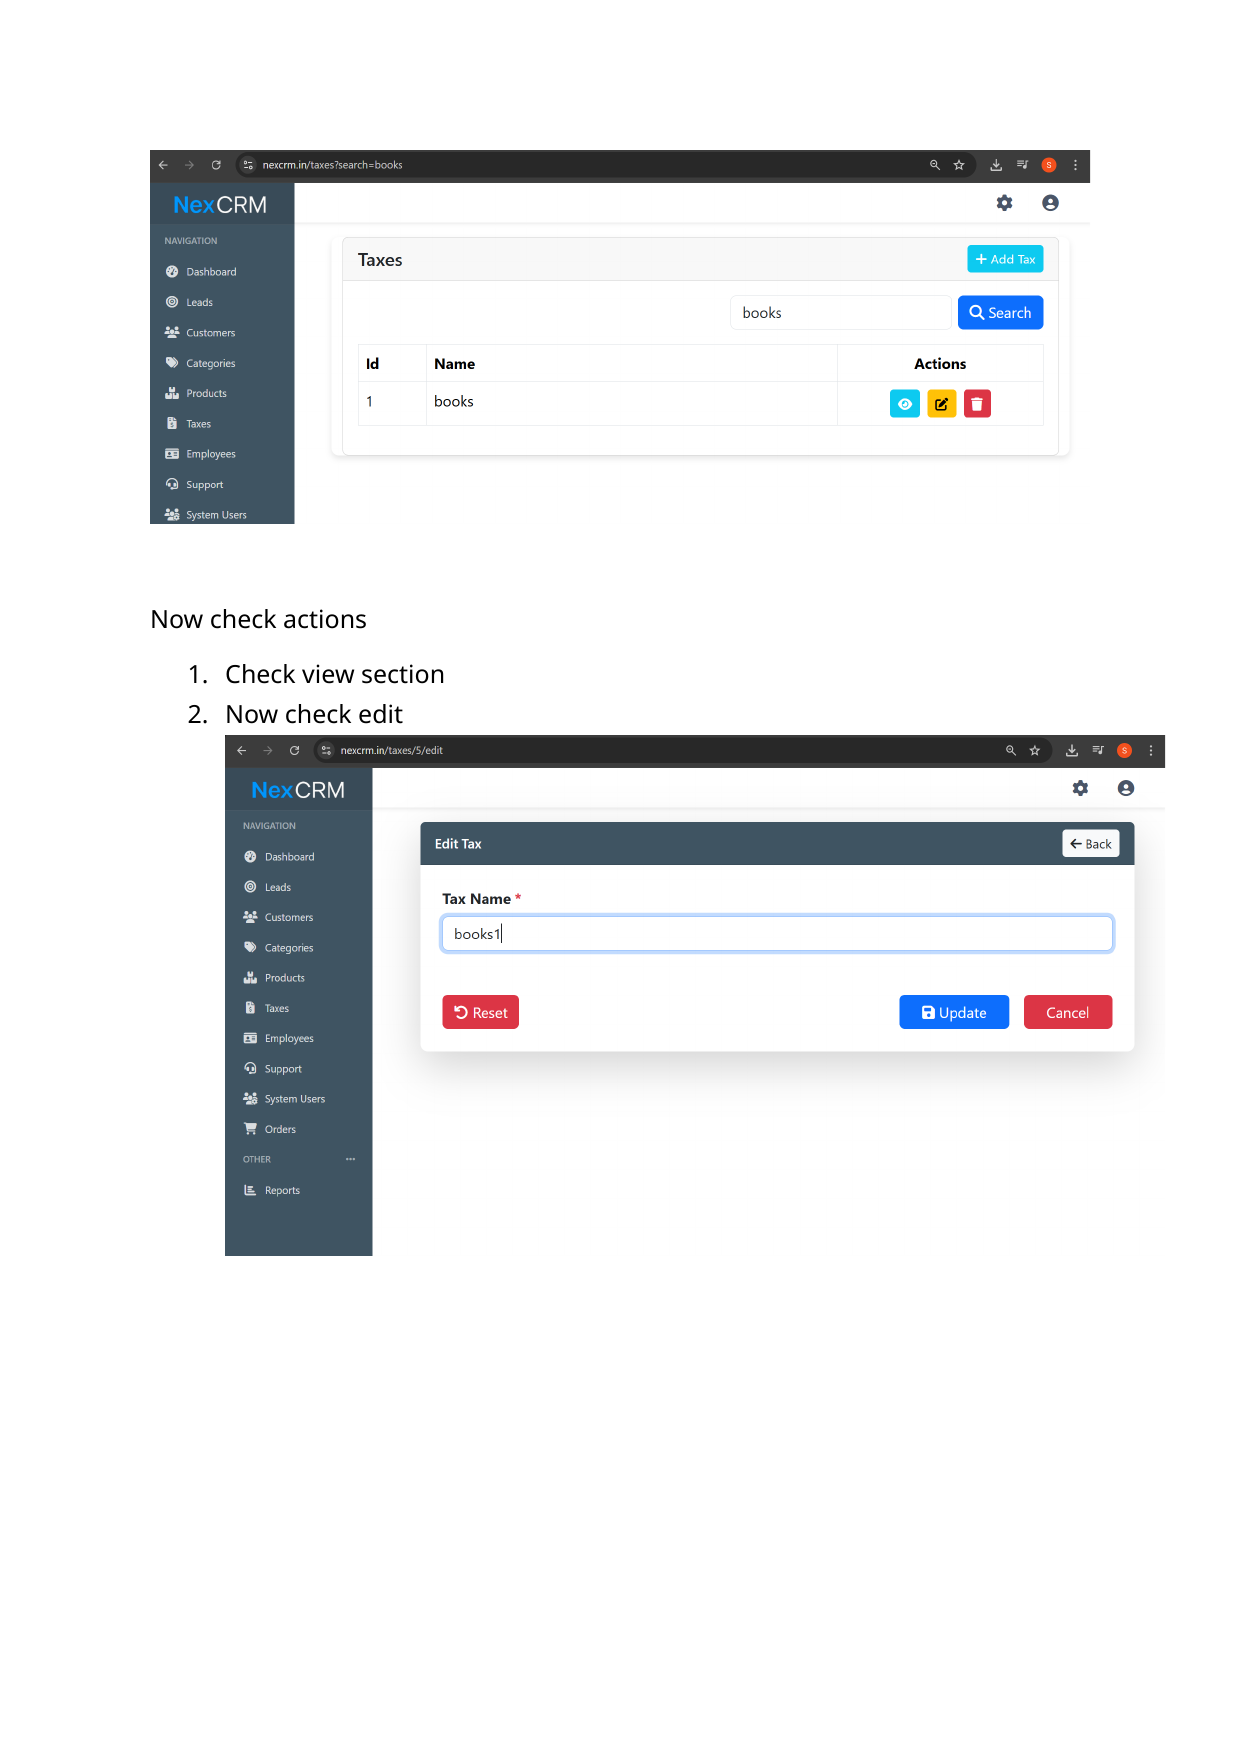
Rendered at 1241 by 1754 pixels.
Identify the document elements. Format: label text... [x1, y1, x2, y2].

list Now check edit [187, 696, 1090, 730]
list Check view section [187, 657, 1090, 691]
picture [225, 735, 1166, 1256]
picture [150, 150, 1091, 524]
text Now check actions [150, 601, 1090, 635]
